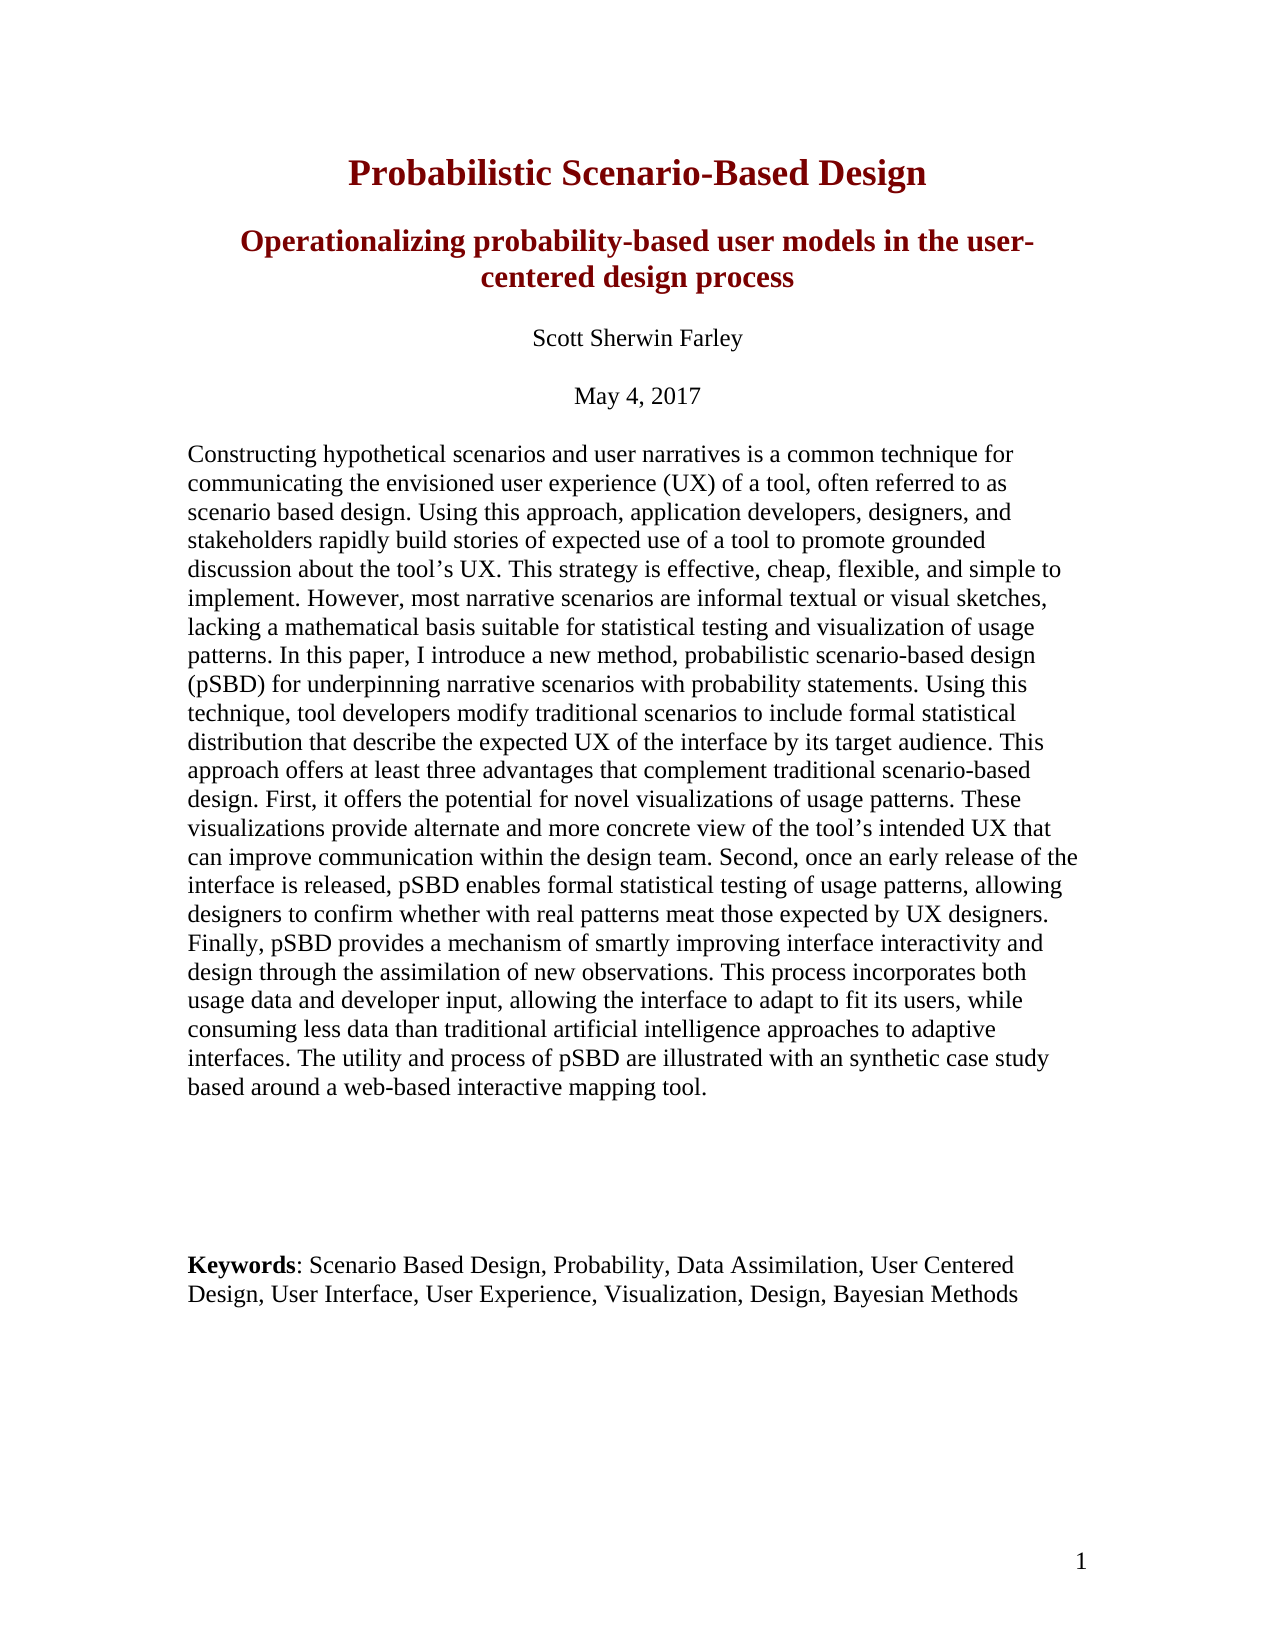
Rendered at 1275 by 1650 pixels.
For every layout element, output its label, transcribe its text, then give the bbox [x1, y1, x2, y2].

subtitle Operationalizing probability-based user models in the user-centered design process [187, 222, 1087, 294]
title Probabilistic Scenario-Based Design [187, 150, 1087, 193]
text Keywords: Scenario Based Design, Probability, Data Assimilation, User Centered Design, User Interface, User Experience, Visualization, Design, Bayesian Methods [187, 1250, 1087, 1308]
text May 4, 2017 [187, 381, 1087, 410]
text Constructing hypothetical scenarios and user narratives is a common technique for communicating the envisioned user experience (UX) of a tool, often referred to as scenario based design. Using this approach, application developers, designers, and stakeholders rapidly build stories of expected use of a tool to promote grounded discussion about the tool’s UX. This strategy is effective, cheap, flexible, and simple to implement. However, most narrative scenarios are informal textual or visual sketches, lacking a mathematical basis suitable for statistical testing and visualization of usage patterns. In this paper, I introduce a new method, probabilistic scenario-based design (pSBD) for underpinning narrative scenarios with probability statements. Using this technique, tool developers modify traditional scenarios to include formal statistical distribution that describe the expected UX of the interface by its target audience. This approach offers at least three advantages that complement traditional scenario-based design. First, it offers the potential for novel visualizations of usage patterns. These visualizations provide alternate and more concrete view of the tool’s intended UX that can improve communication within the design team. Second, once an early release of the interface is released, pSBD enables formal statistical testing of usage patterns, allowing designers to confirm whether with real patterns meat those expected by UX designers. Finally, pSBD provides a mechanism of smartly improving interface interactivity and design through the assimilation of new observations. This process incorporates both usage data and developer input, allowing the interface to adapt to fit its users, while consuming less data than traditional artificial intelligence approaches to adaptive interfaces. The utility and process of pSBD are illustrated with an synthetic case study based around a web-based interactive mapping tool. [187, 439, 1087, 1100]
text Scott Sherwin Farley [187, 323, 1087, 352]
